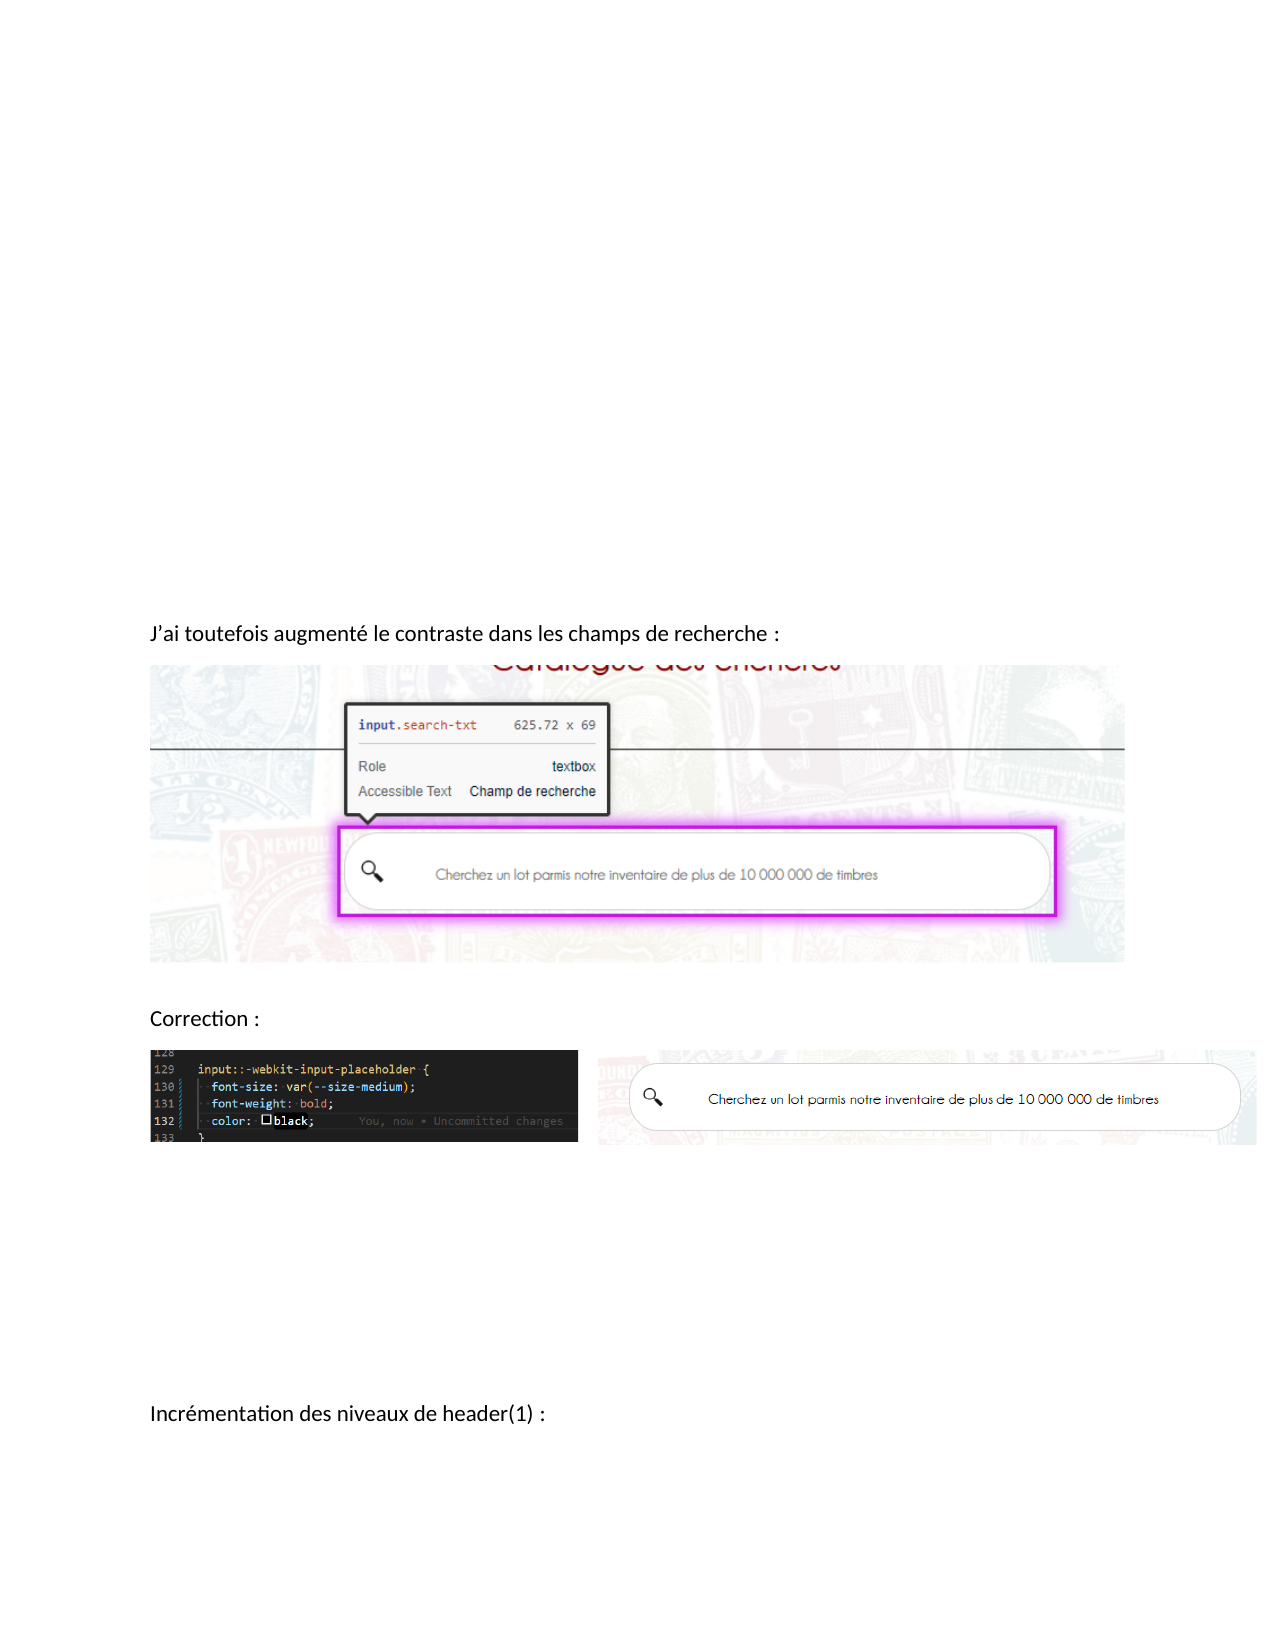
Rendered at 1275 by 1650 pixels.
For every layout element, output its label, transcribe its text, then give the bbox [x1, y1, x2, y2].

text Incrémentation des niveaux de header(1) : [150, 1399, 1125, 1427]
picture [597, 1050, 1256, 1144]
picture [150, 665, 1125, 985]
text J’ai toutefois augmenté le contraste dans les champs de recherche : [150, 619, 1125, 647]
text Correction : [150, 1004, 1125, 1032]
picture [150, 1050, 578, 1141]
